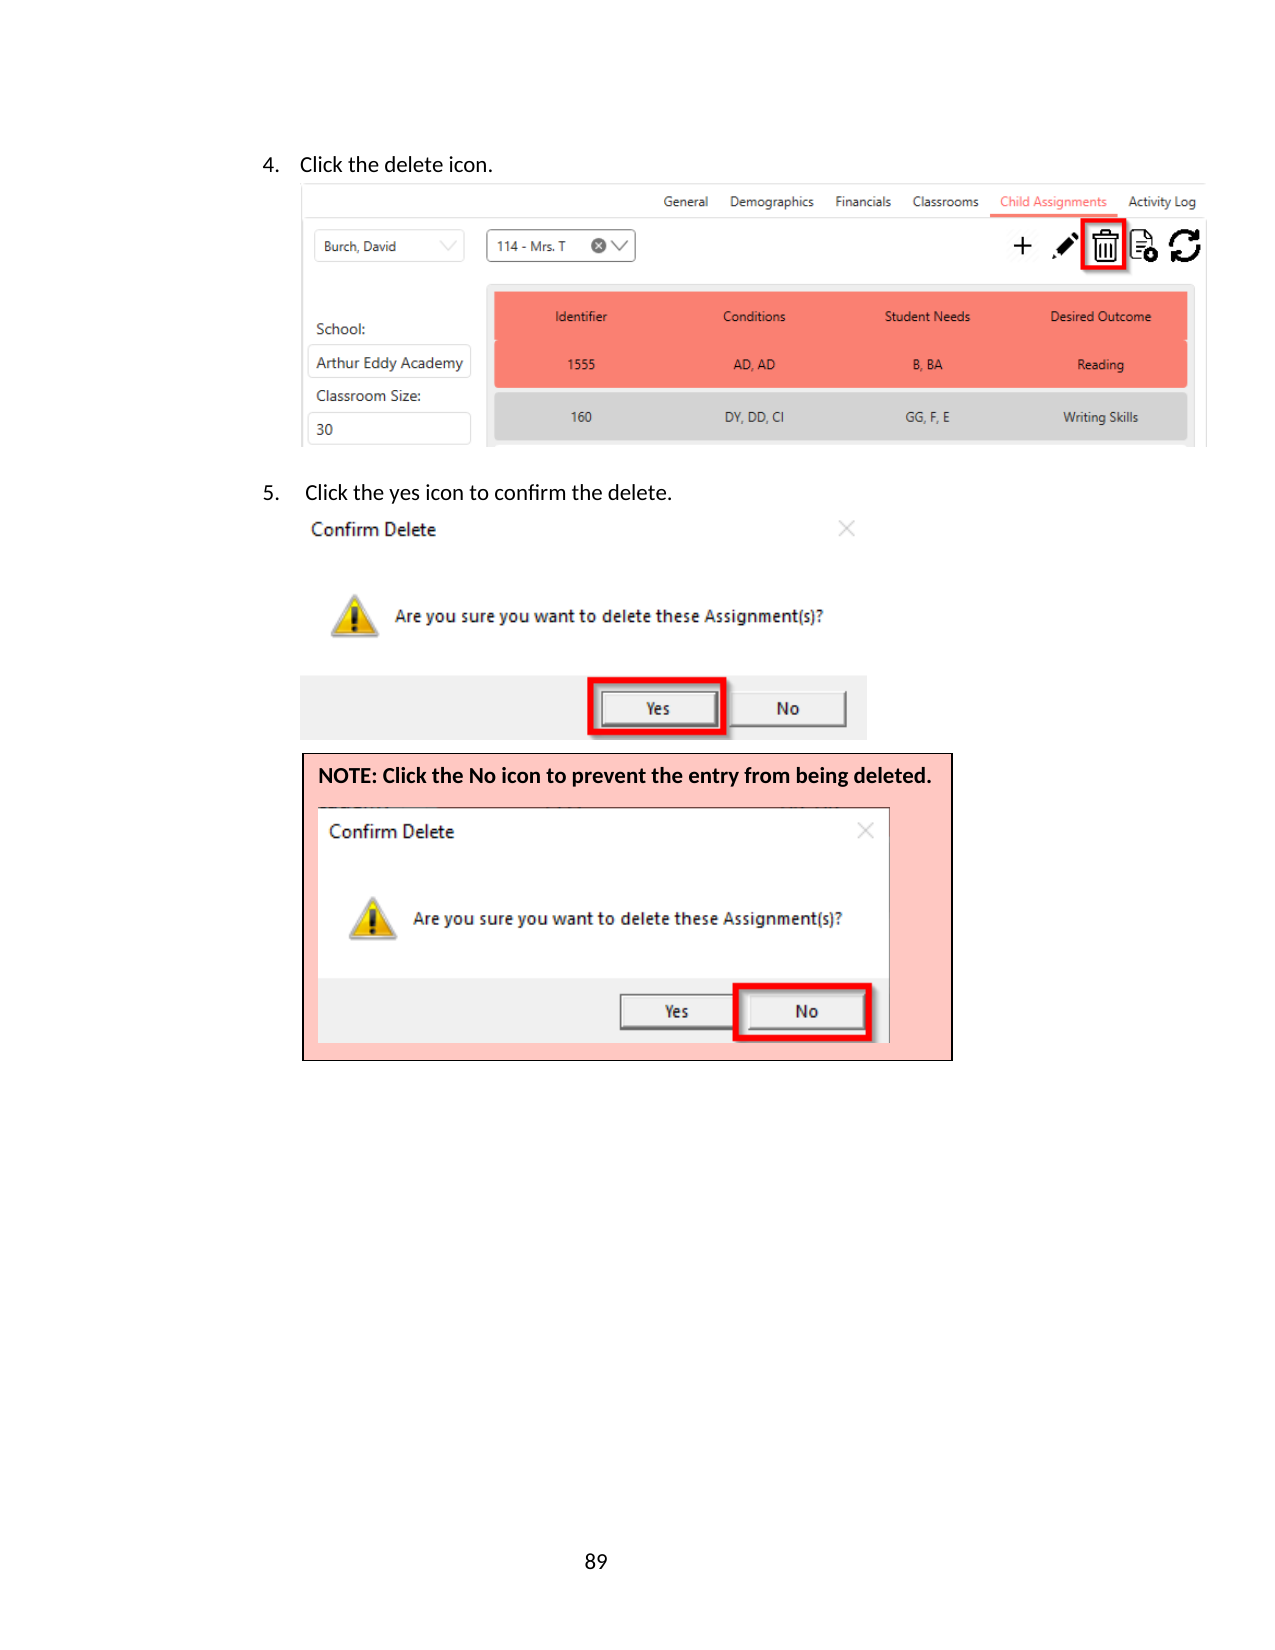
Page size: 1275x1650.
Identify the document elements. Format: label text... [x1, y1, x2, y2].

picture [318, 807, 890, 1043]
picture [300, 508, 867, 740]
list Click the delete icon. [262, 150, 1125, 178]
picture [300, 180, 1207, 447]
list Click the yes icon to confirm the delete. [262, 478, 1125, 507]
